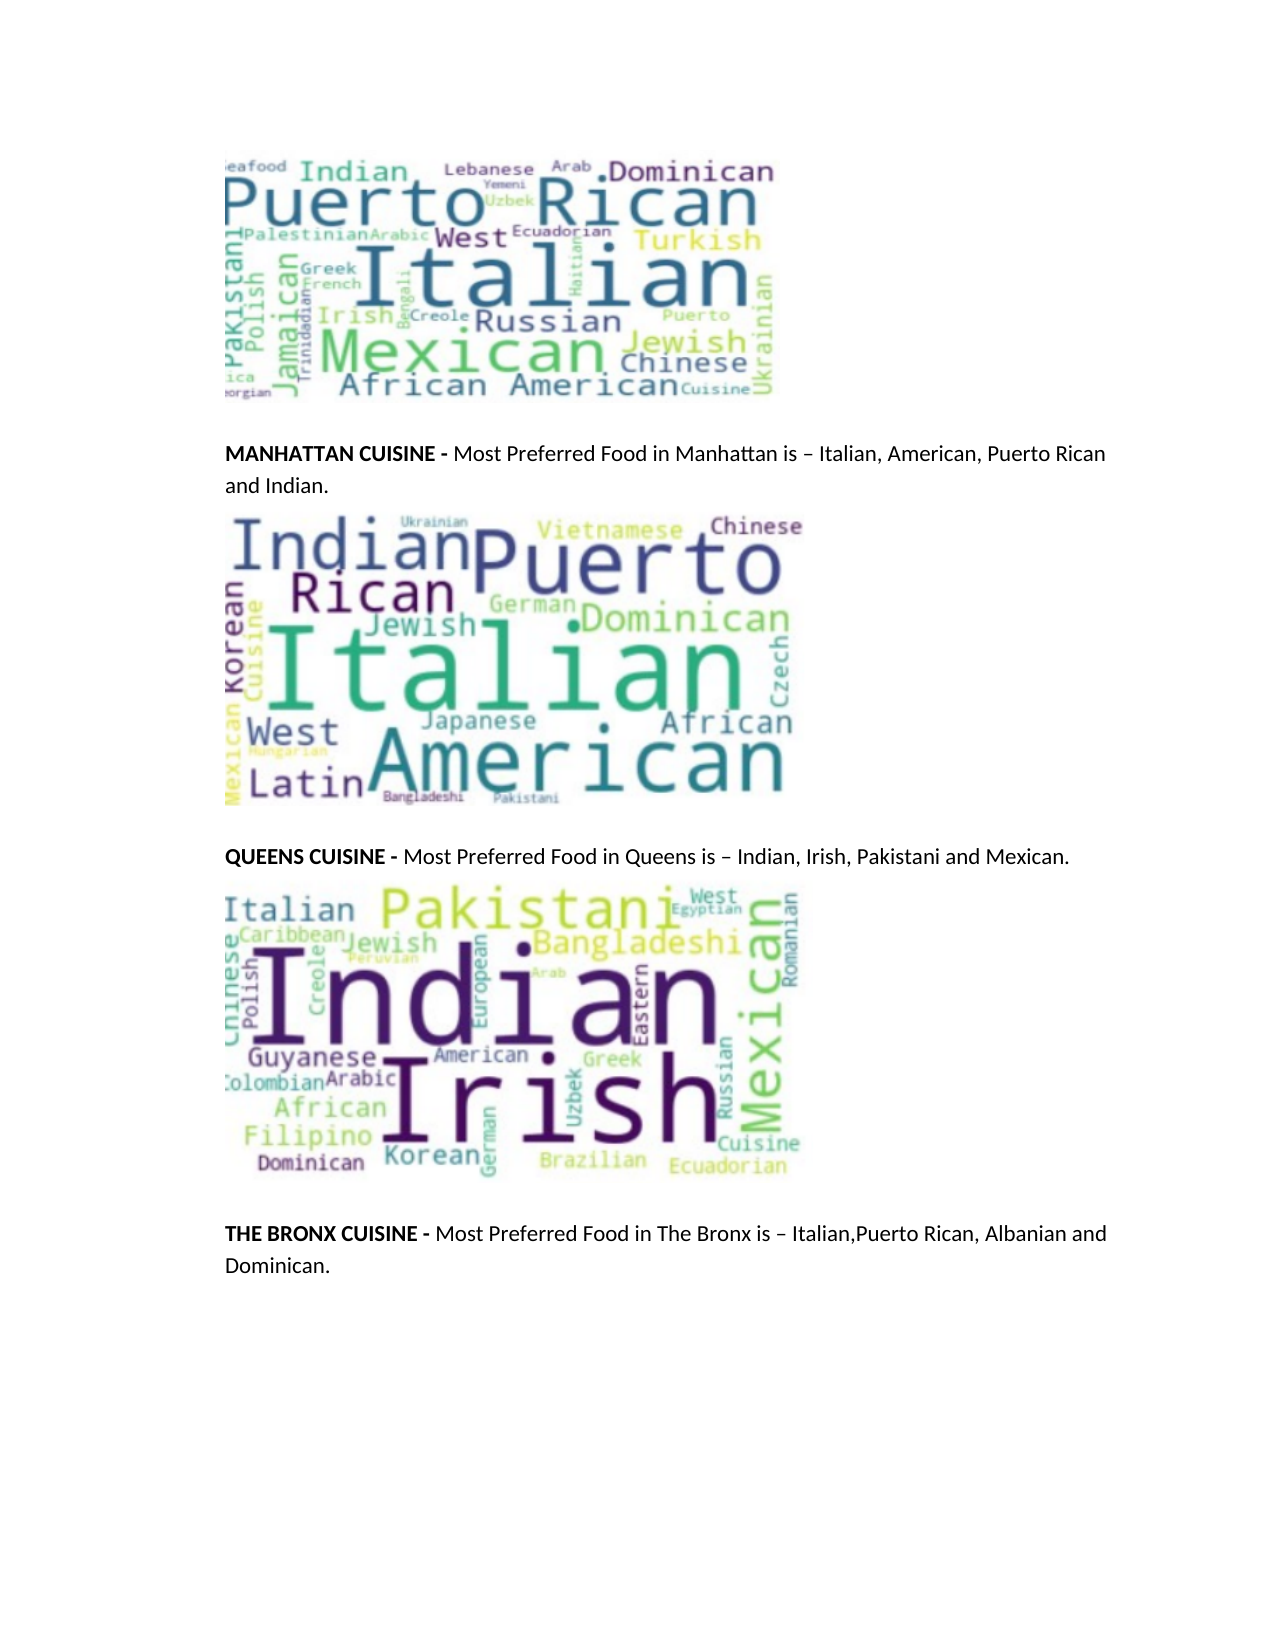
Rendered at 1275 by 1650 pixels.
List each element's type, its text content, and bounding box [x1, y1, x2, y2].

list MANHATTAN CUISINE - Most Preferred Food in Manhattan is – Italian, American, Puerto Rican and Indian. [225, 439, 1125, 499]
picture [225, 150, 780, 403]
list QUEENS CUISINE - Most Preferred Food in Queens is – Indian, Irish, Pakistani and Mexican. [225, 842, 1125, 870]
picture [225, 503, 805, 806]
picture [225, 874, 814, 1183]
list THE BRONX CUISINE - Most Preferred Food in The Bronx is – Italian,Puerto Rican, Albanian and Dominican. [225, 1219, 1125, 1279]
